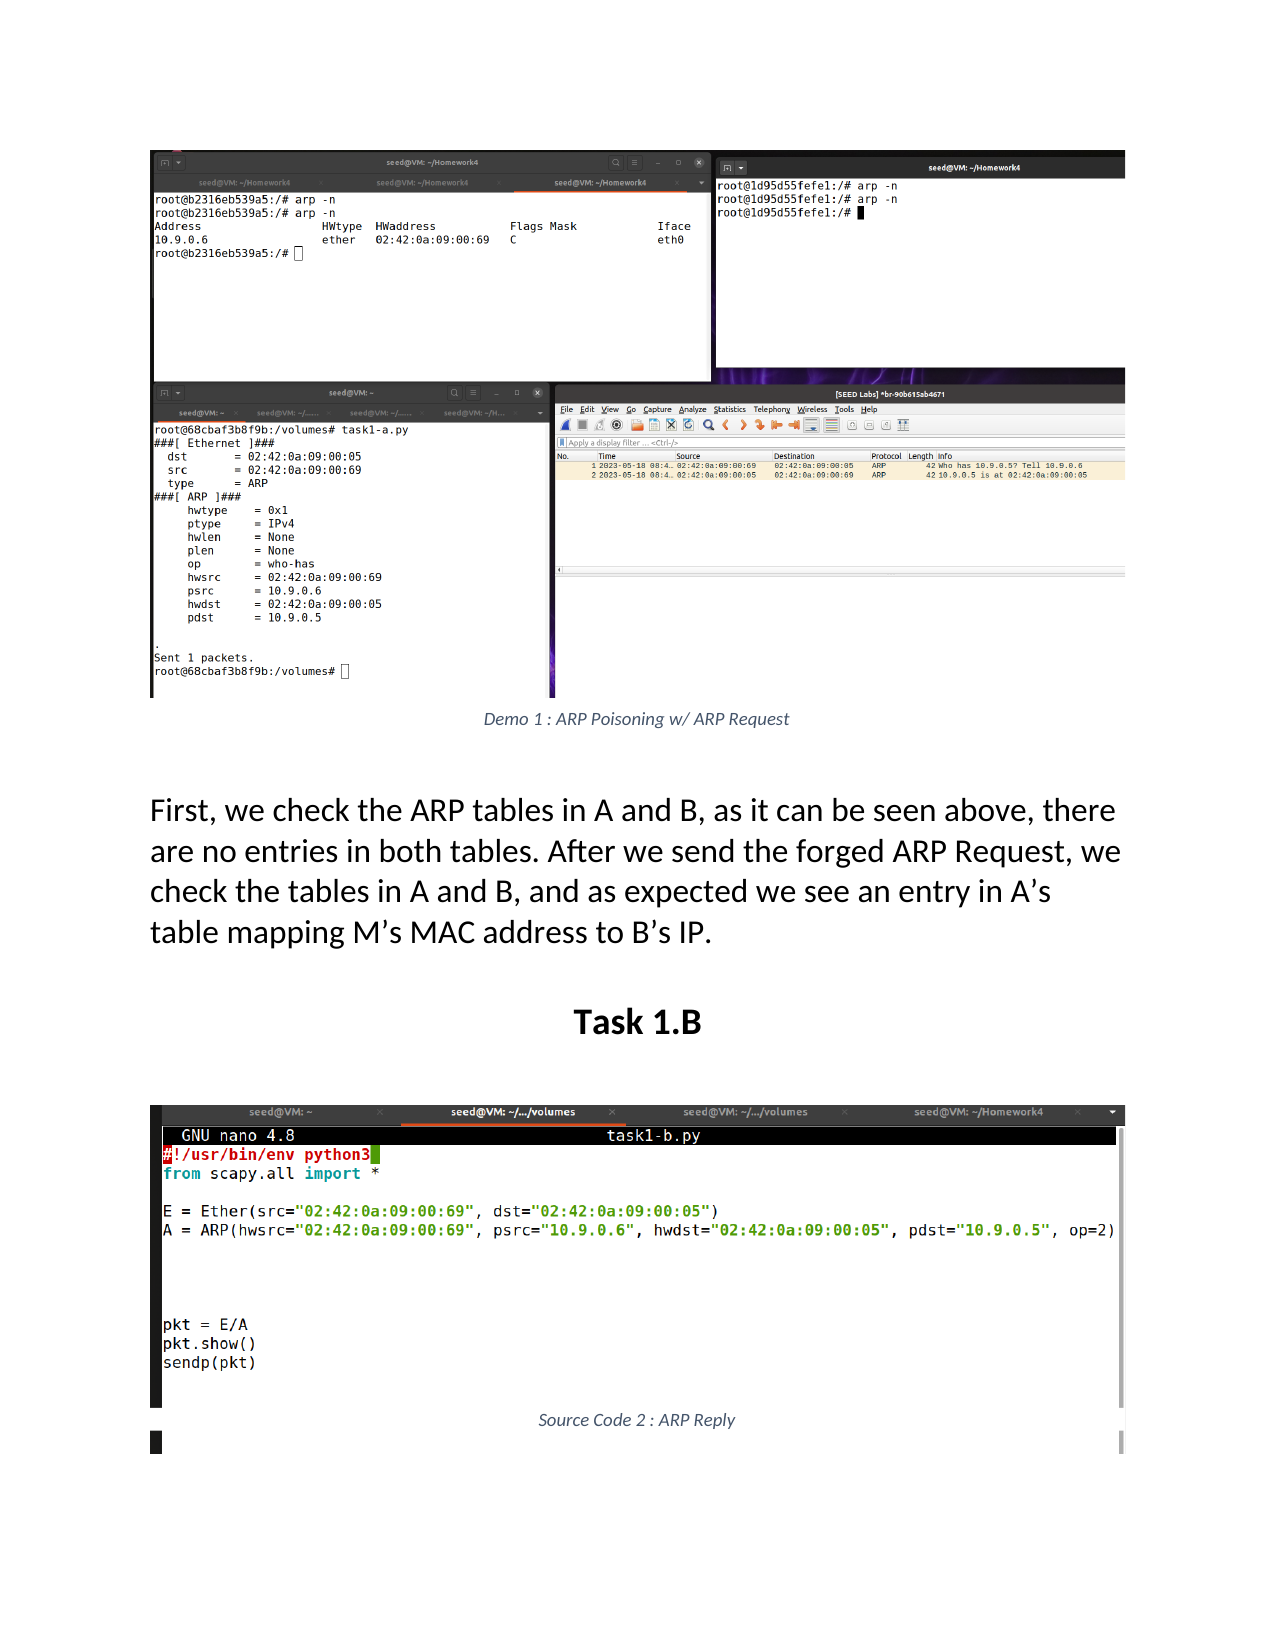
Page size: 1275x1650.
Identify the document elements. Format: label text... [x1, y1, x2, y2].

picture [150, 1431, 1125, 1454]
picture [150, 1105, 1125, 1407]
text First, we check the ARP tables in A and B, as it can be seen above, there are no entries in both tables. After we send the forged ARP Request, we check the tables in A and B, and as expected we see an entry in A’s table mapping M’s MAC address to B’s IP. [150, 789, 1125, 952]
text Task 1.B [150, 998, 1125, 1044]
picture [150, 150, 1125, 698]
